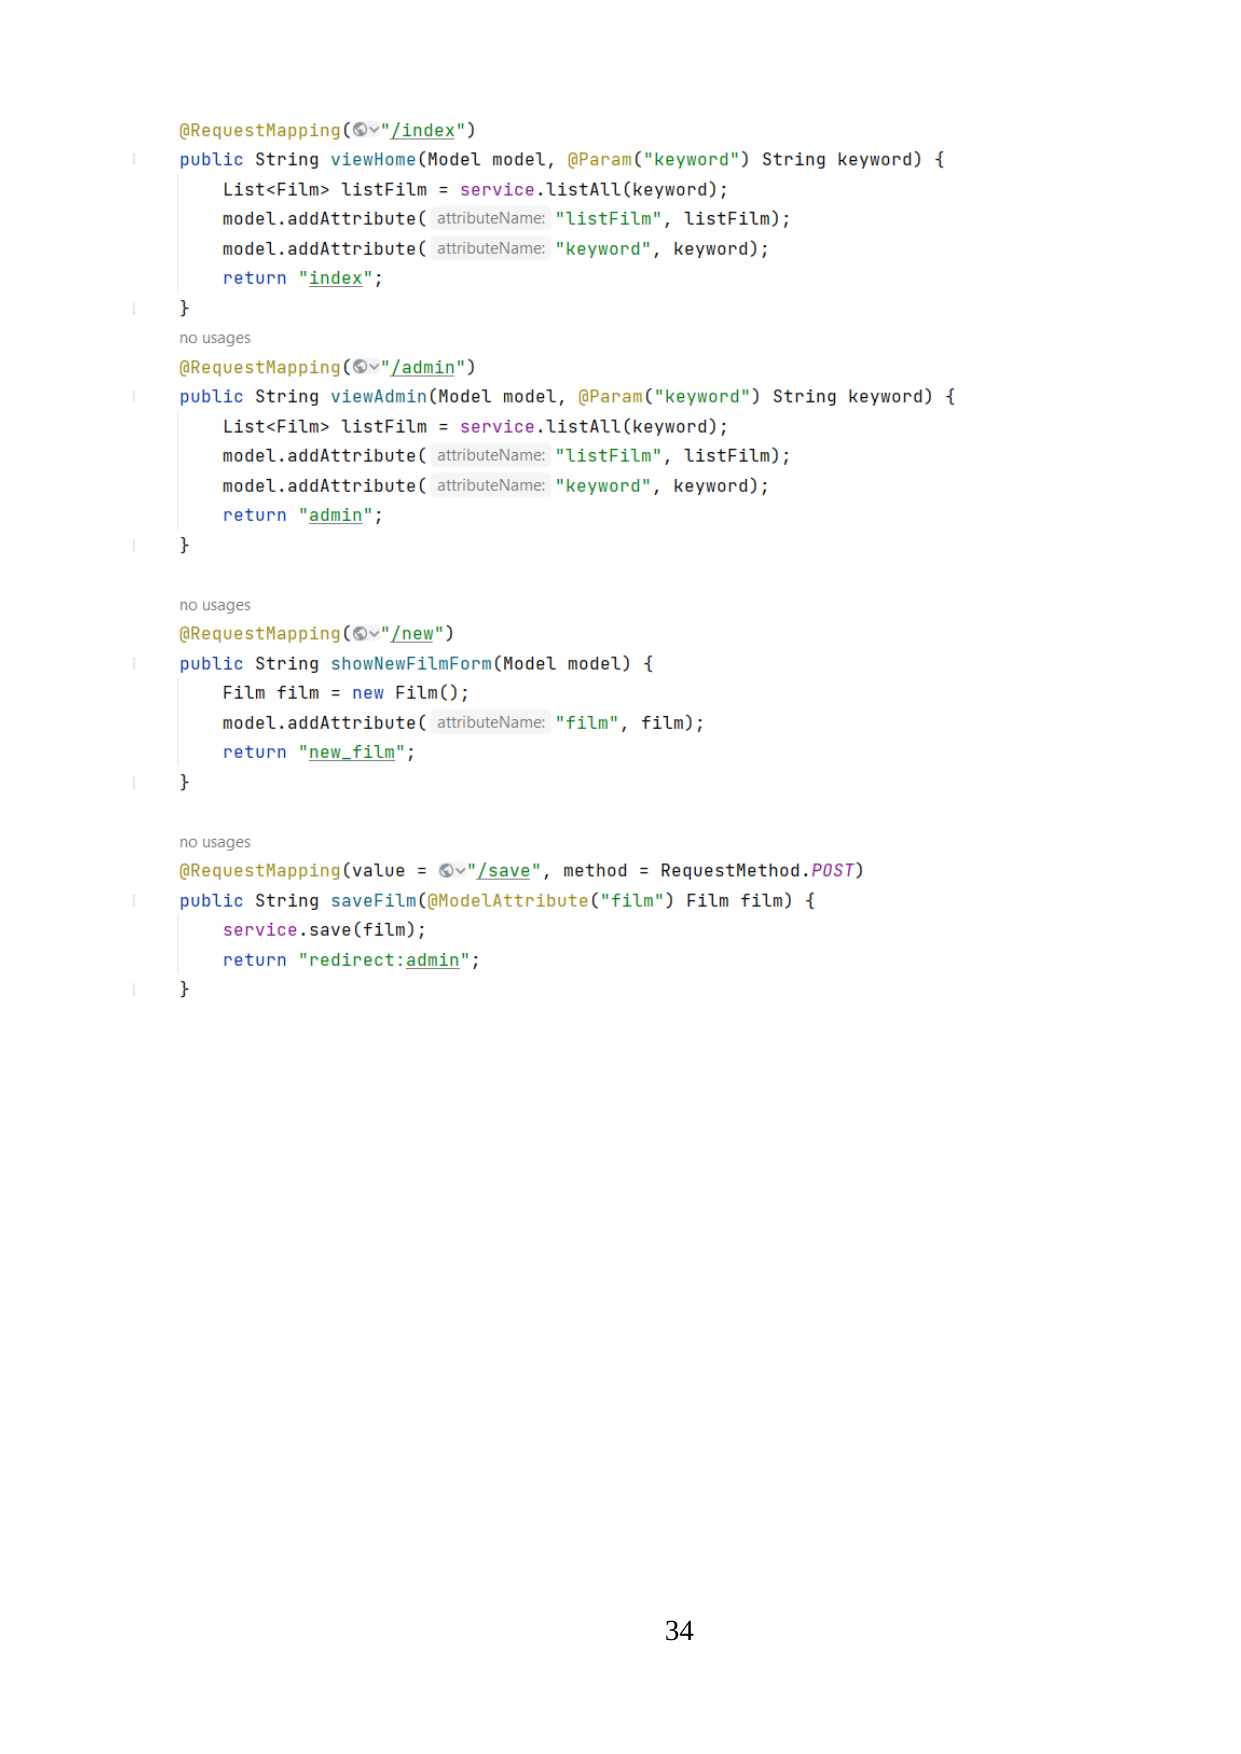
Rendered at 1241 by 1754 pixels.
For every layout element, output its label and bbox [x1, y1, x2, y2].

picture [132, 118, 1108, 1009]
